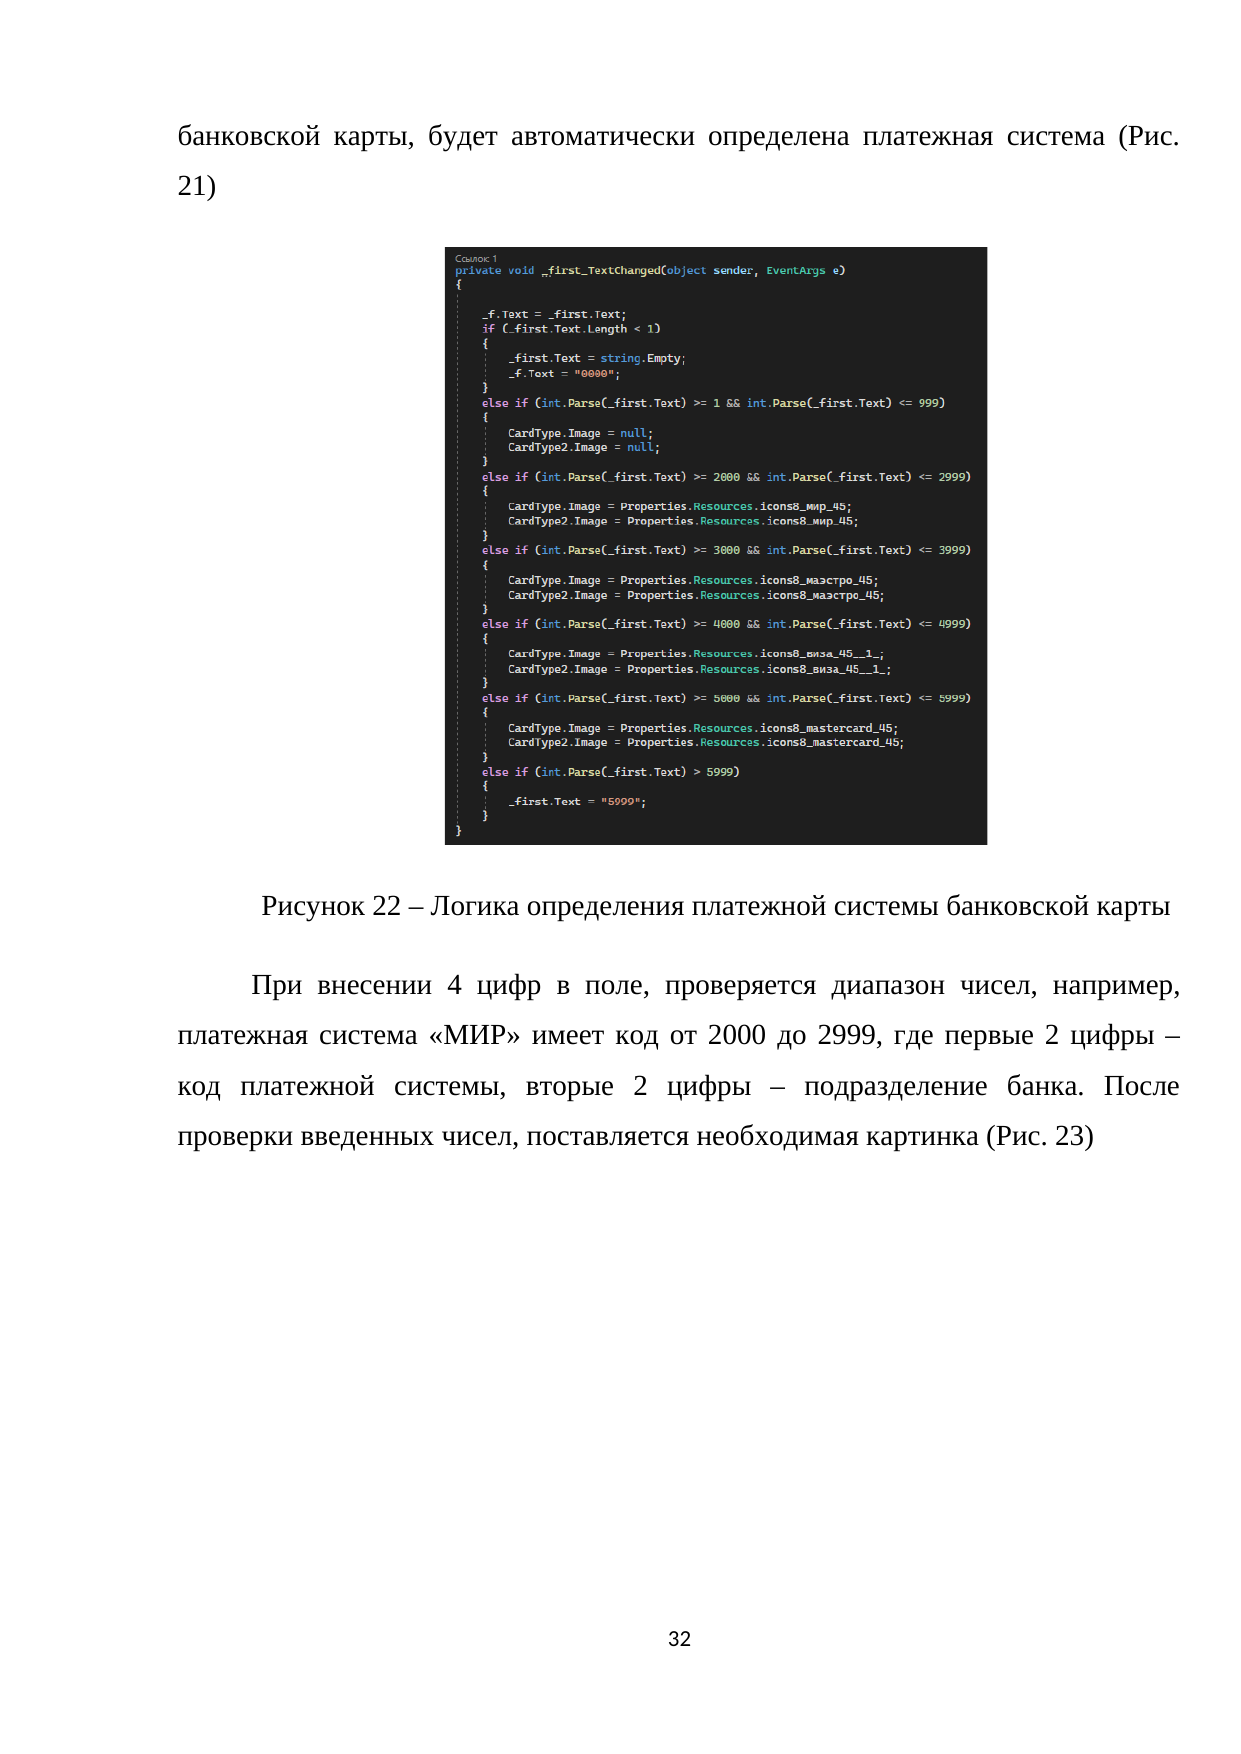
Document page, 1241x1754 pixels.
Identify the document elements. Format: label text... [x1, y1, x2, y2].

picture [444, 247, 988, 845]
text Рисунок 22 – Логика определения платежной системы банковской карты [177, 888, 1181, 921]
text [177, 118, 1181, 202]
text При внесении 4 цифр в поле, проверяется диапазон чисел, например, платежная система «МИР» имеет код от 2000 до 2999, где первые 2 цифры – код платежной системы, вторые 2 цифры – подразделение банка. После проверки введенных чисел, поставляется необходимая картинка (Рис. 23) [177, 967, 1181, 1152]
